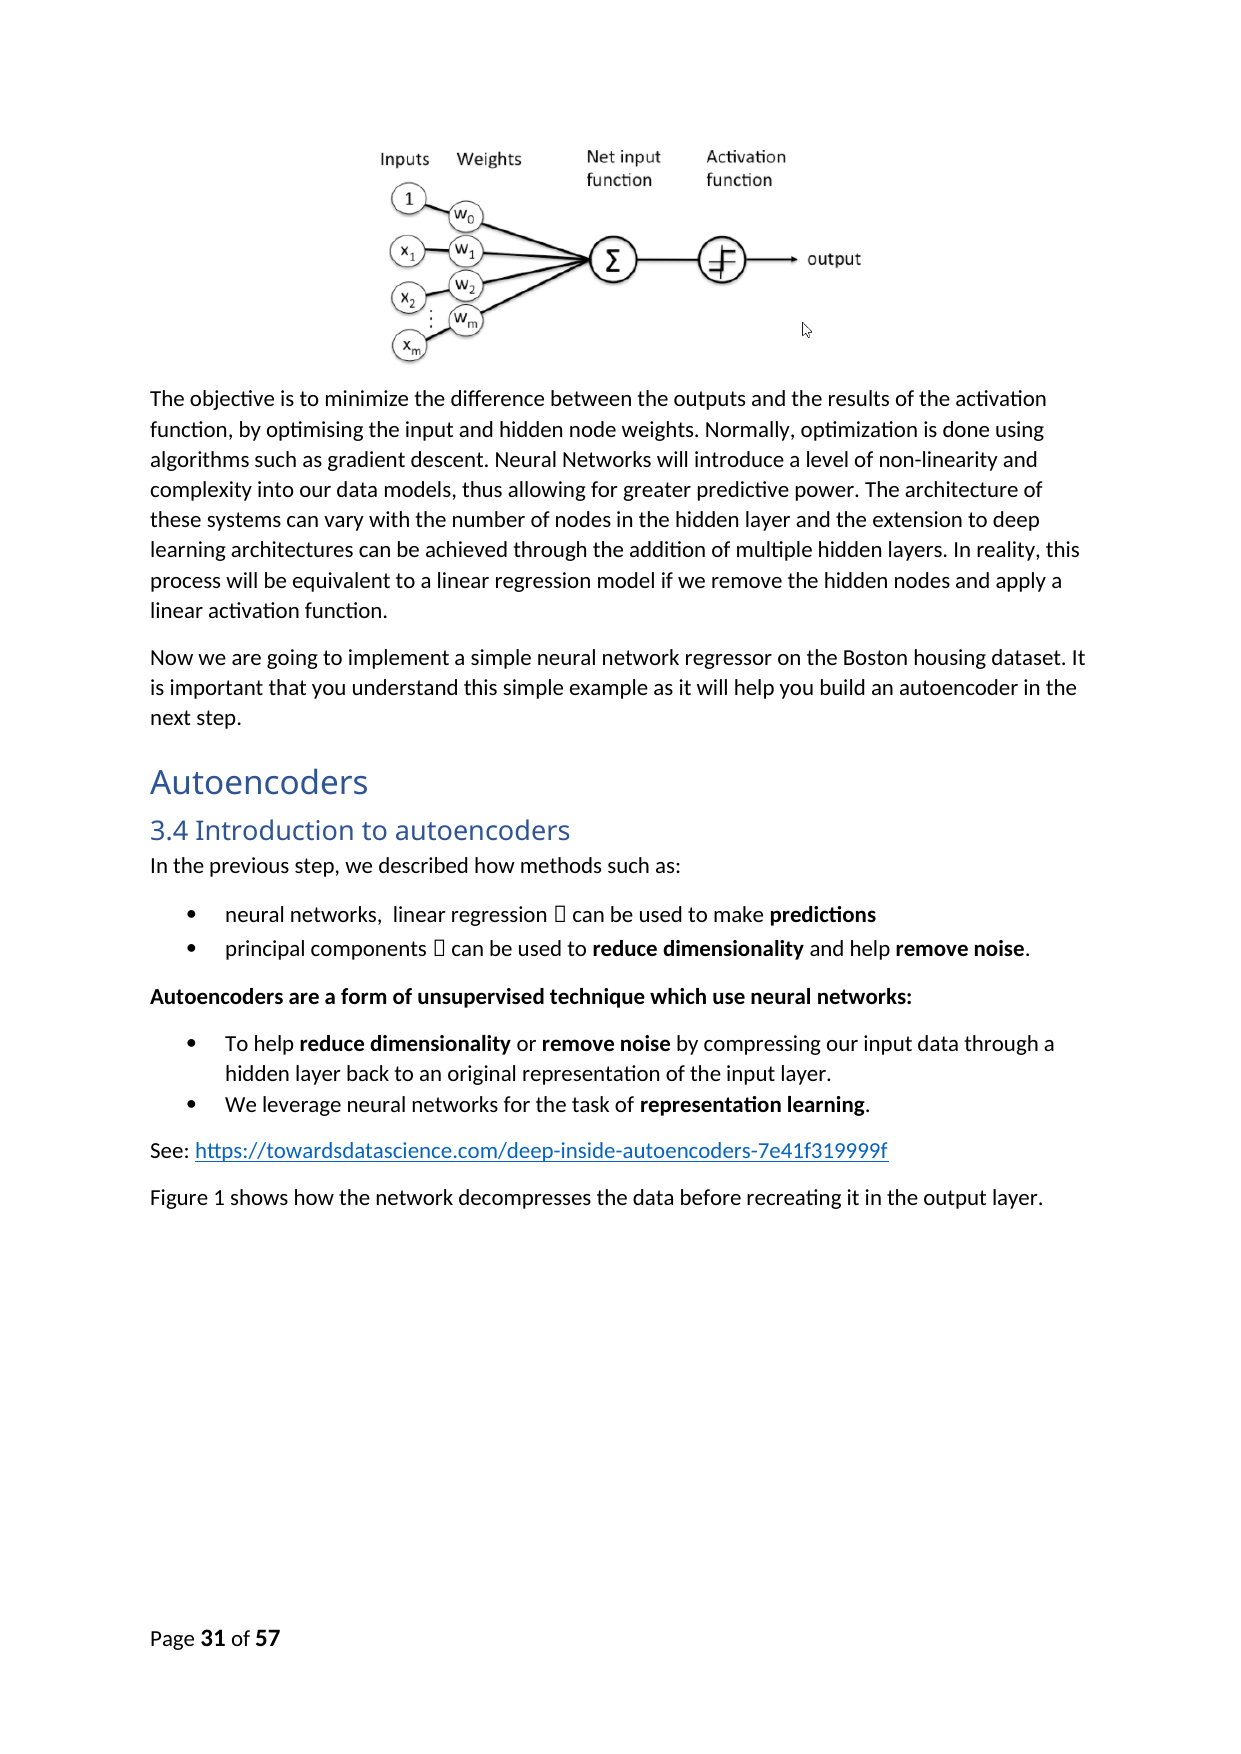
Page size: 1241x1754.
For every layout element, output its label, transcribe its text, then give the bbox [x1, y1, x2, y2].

text See: https://towardsdatascience.com/deep-inside-autoencoders-7e41f319999f [150, 1137, 1090, 1164]
list We leverage neural networks for the task of representation learning. [187, 1090, 1090, 1118]
text The objective is to minimize the difference between the outputs and the results of the activation function, by optimising the input and hidden node weights. Normally, optimization is done using algorithms such as gradient descent. Neural Networks will introduce a level of non-linearity and complexity into our data models, thus allowing for greater predictive power. The architecture of these systems can vary with the number of nodes in the hidden layer and the extension to deep learning architectures can be achieved through the addition of multiple hidden layers. In reality, this process will be equivalent to a linear regression model if we remove the hidden nodes and apply a linear activation function. [150, 384, 1090, 624]
list neural networks, linear regression  can be used to make predictions [187, 898, 1090, 929]
subtitle Autoencoders [150, 758, 1090, 804]
text Now we are going to implement a simple neural network regressor on the Boston housing dataset. It is important that you understand this simple example as it will help you build an autoencoder in the next step. [150, 643, 1090, 731]
list principal components  can be used to reduce dimensionality and help remove noise. [187, 932, 1090, 963]
text In the previous step, we described how methods such as: [150, 851, 1090, 879]
text Autoencoders are a form of unsupervised technique which use neural networks: [150, 982, 1090, 1010]
subtitle 3.4 Introduction to autoencoders [150, 812, 1090, 848]
list To help reduce dimensionality or remove noise by compressing our input data through a hidden layer back to an original representation of the input layer. [187, 1029, 1090, 1087]
picture [377, 150, 864, 366]
text Figure 1 shows how the network decompresses the data before recreating it in the output layer. [150, 1183, 1090, 1211]
